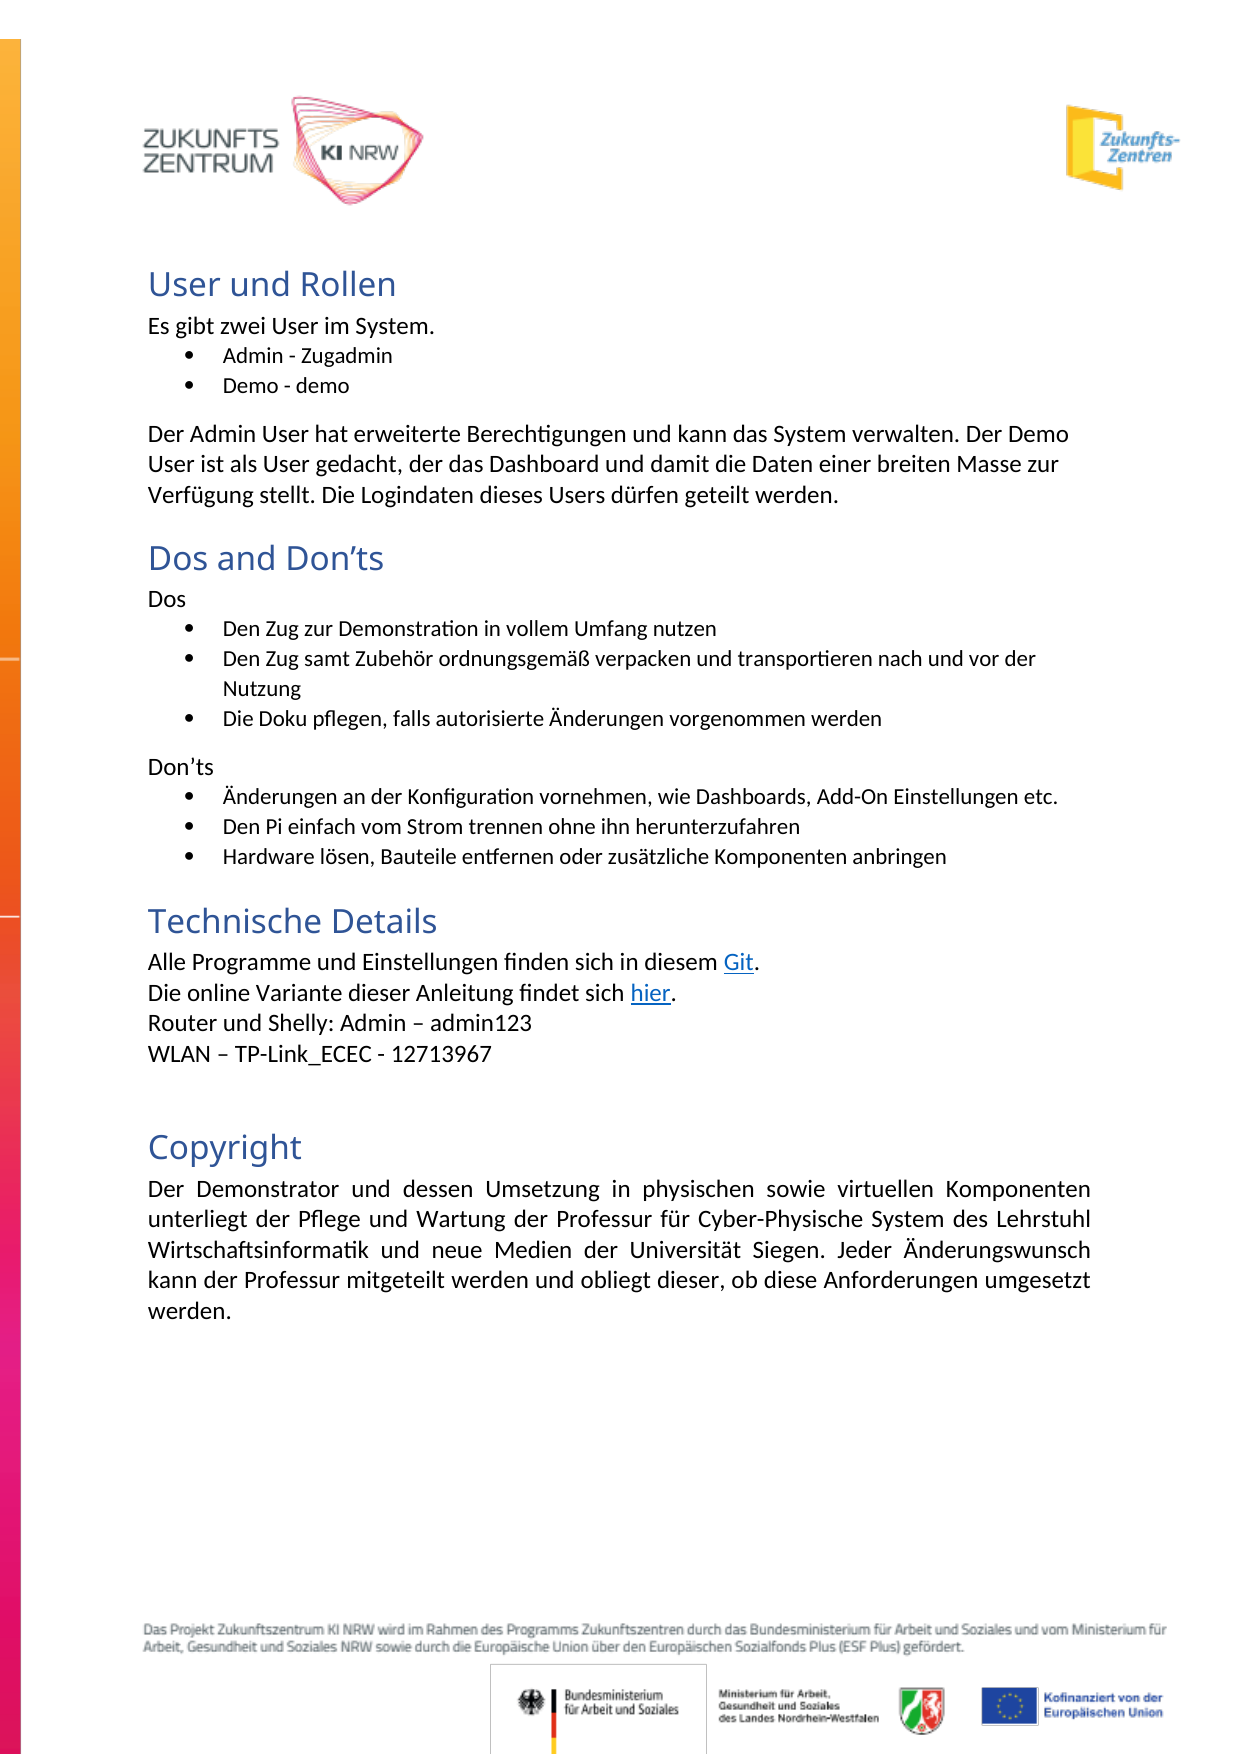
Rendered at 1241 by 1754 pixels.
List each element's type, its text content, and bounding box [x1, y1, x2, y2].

list Die Doku pflegen, falls autorisierte Änderungen vorgenommen werden [185, 704, 1092, 732]
text Der Demonstrator und dessen Umsetzung in physischen sowie virtuellen Komponenten unterliegt der Pflege und Wartung der Professur für Cyber-Physische System des Lehrstuhl Wirtschaftsinformatik und neue Medien der Universität Siegen. Jeder Änderungswunsch kann der Professur mitgeteilt werden und obliegt dieser, ob diese Anforderungen umgesetzt werden. [148, 1173, 1092, 1326]
subtitle Copyright [148, 1124, 1092, 1169]
list Änderungen an der Konfiguration vornehmen, wie Dashboards, Add-On Einstellungen etc. [185, 782, 1092, 810]
text Die online Variante dieser Anleitung findet sich hier. [148, 977, 1092, 1007]
subtitle User und Rollen [148, 261, 1092, 307]
text Es gibt zwei User im System. [148, 310, 1092, 341]
subtitle Technische Details [148, 897, 1092, 943]
text Der Admin User hat erweiterte Berechtigungen und kann das System verwalten. Der Demo User ist als User gedacht, der das Dashboard und damit die Daten einer breiten Masse zur Verfügung stellt. Die Logindaten dieses Users dürfen geteilt werden. [148, 418, 1092, 509]
list Admin - Zugadmin [185, 341, 1092, 369]
text Router und Shelly: Admin – admin123 [148, 1007, 1092, 1038]
text WLAN – TP-Link_ECEC - 12713967 [148, 1038, 1092, 1068]
list Demo - demo [185, 371, 1092, 399]
subtitle Dos and Don’ts [148, 534, 1092, 580]
text Dos [148, 583, 1092, 614]
list Den Zug zur Demonstration in vollem Umfang nutzen [185, 614, 1092, 642]
text Don’ts [148, 751, 1092, 782]
list Den Pi einfach vom Strom trennen ohne ihn herunterzufahren [185, 812, 1092, 840]
list Den Zug samt Zubehör ordnungsgemäß verpacken und transportieren nach und vor der Nutzung [185, 644, 1092, 702]
list Hardware lösen, Bauteile entfernen oder zusätzliche Komponenten anbringen [185, 842, 1092, 870]
text Alle Programme und Einstellungen finden sich in diesem Git. [148, 946, 1092, 977]
